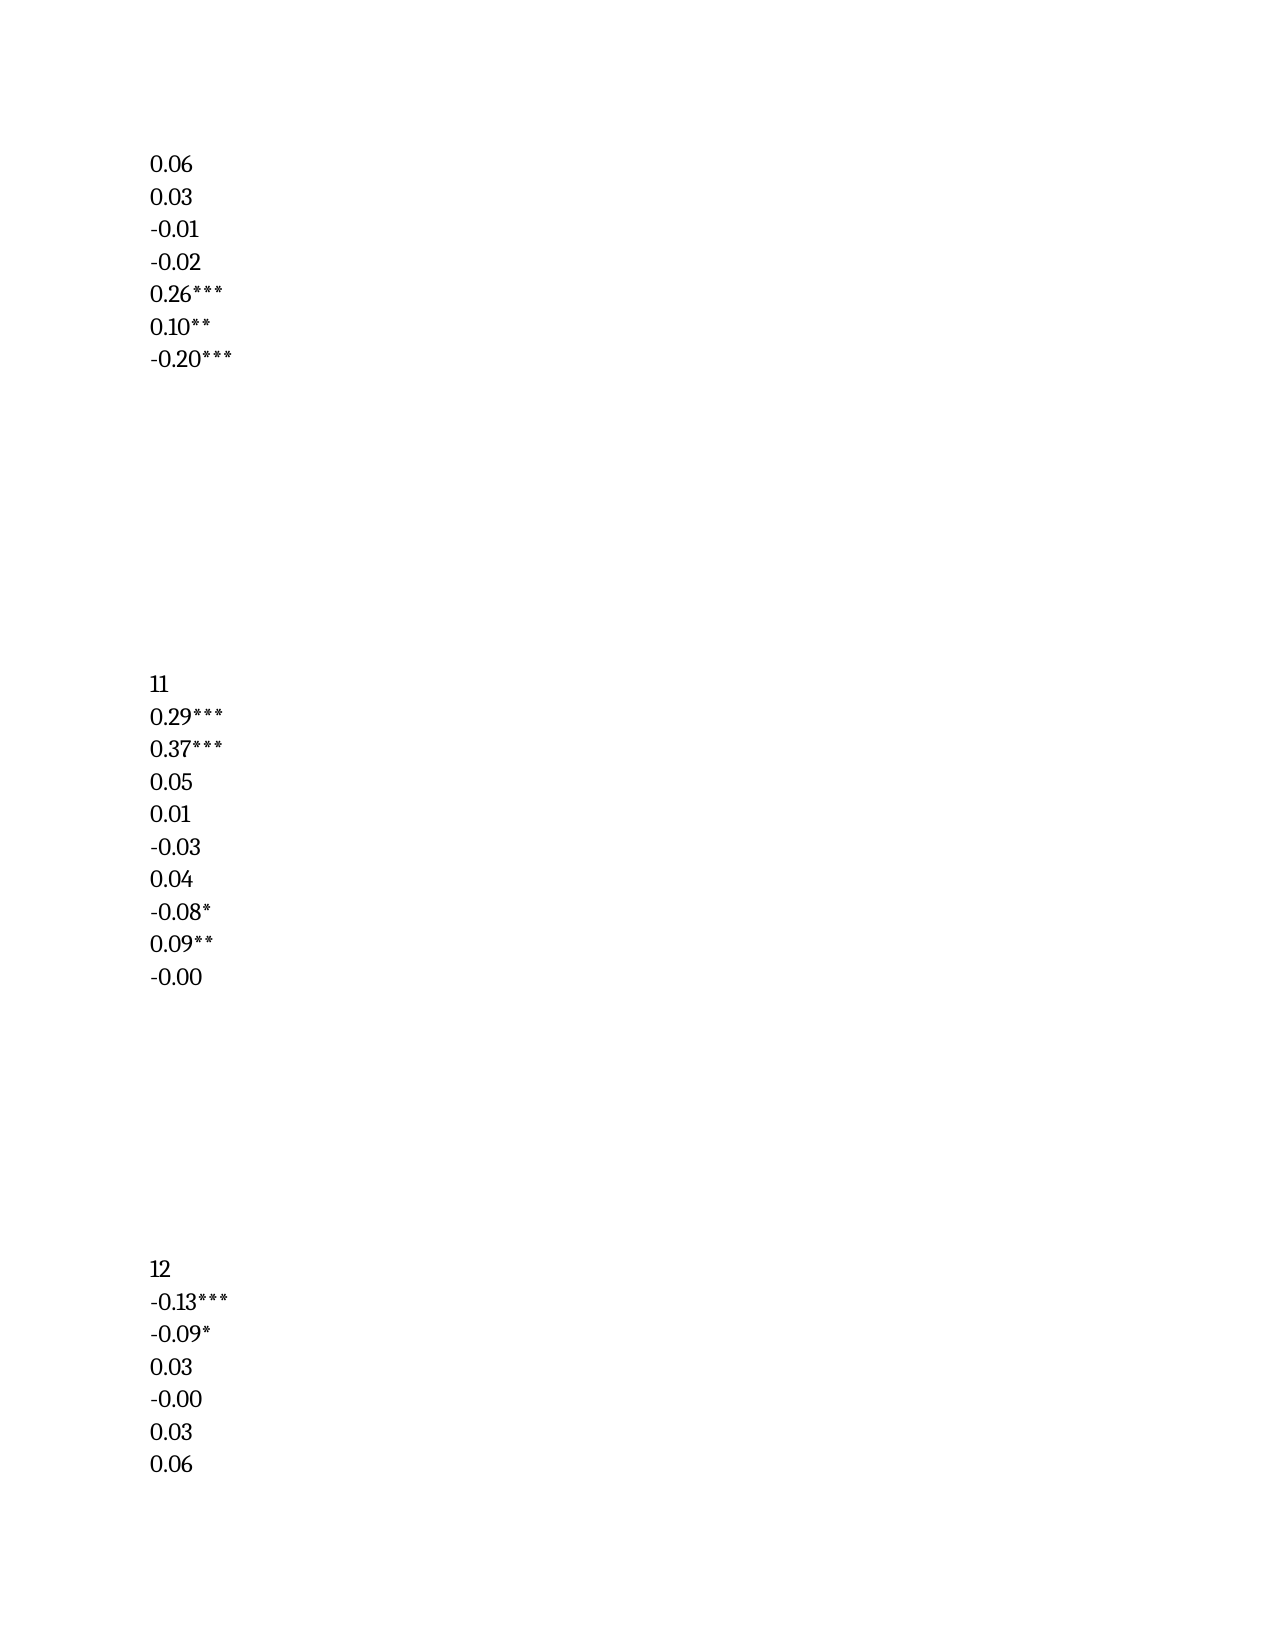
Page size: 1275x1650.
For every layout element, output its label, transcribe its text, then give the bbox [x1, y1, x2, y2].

text 0.06 [150, 1450, 1125, 1479]
text 0.06 [150, 150, 1125, 179]
text 0.03 [150, 1417, 1125, 1446]
text -0.00 [150, 1385, 1125, 1414]
text 0.04 [150, 865, 1125, 894]
text 0.05 [150, 767, 1125, 796]
text 0.09** [150, 930, 1125, 959]
text -0.13*** [150, 1287, 1125, 1316]
text 0.37*** [150, 735, 1125, 764]
text -0.01 [150, 215, 1125, 244]
text -0.03 [150, 832, 1125, 861]
text -0.20*** [150, 345, 1125, 374]
text 11 [150, 670, 1125, 699]
text 0.03 [150, 182, 1125, 211]
text 0.10** [150, 312, 1125, 341]
text 0.29*** [150, 702, 1125, 731]
text 12 [150, 1255, 1125, 1284]
text 0.01 [150, 800, 1125, 829]
text -0.08* [150, 897, 1125, 926]
text 0.03 [150, 1352, 1125, 1381]
text -0.09* [150, 1320, 1125, 1349]
text 0.26*** [150, 280, 1125, 309]
text -0.02 [150, 247, 1125, 276]
text -0.00 [150, 962, 1125, 991]
